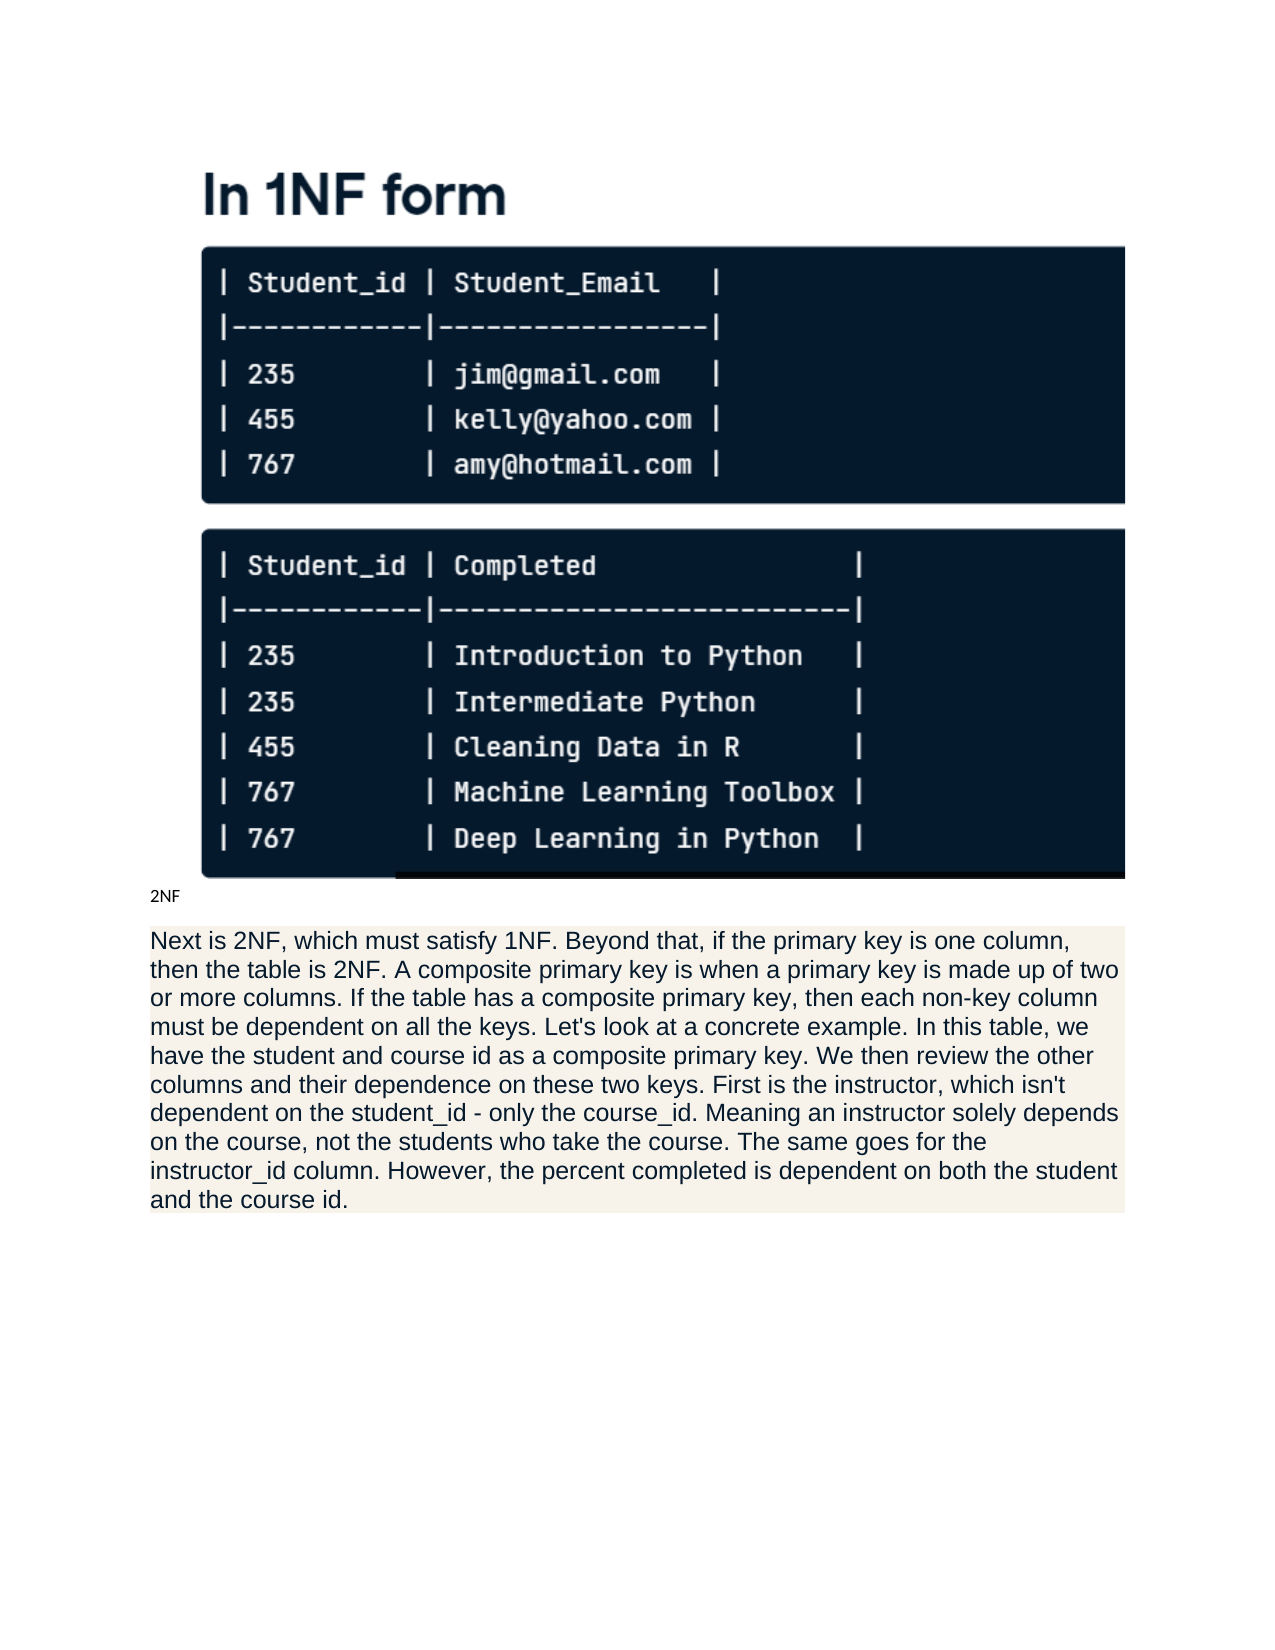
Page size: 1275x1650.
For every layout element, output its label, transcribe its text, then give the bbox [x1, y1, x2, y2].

picture [150, 150, 1125, 879]
text Next is 2NF, which must satisfy 1NF. Beyond that, if the primary key is one column, then the table is 2NF. A composite primary key is when a primary key is made up of two or more columns. If the table has a composite primary key, then each non-key column must be dependent on all the keys. Let's look at a concrete example. In this table, we have the student and course id as a composite primary key. We then review the other columns and their dependence on these two keys. First is the instructor, which isn't dependent on the student_id - only the course_id. Meaning an instructor solely depends on the course, not the students who take the course. The same goes for the instructor_id column. However, the percent completed is dependent on both the student and the course id. [150, 926, 1125, 1213]
text To rectify this, we can split the original table as such. Now, all the records are unique and each column has one value. 2NF [150, 879, 1125, 907]
